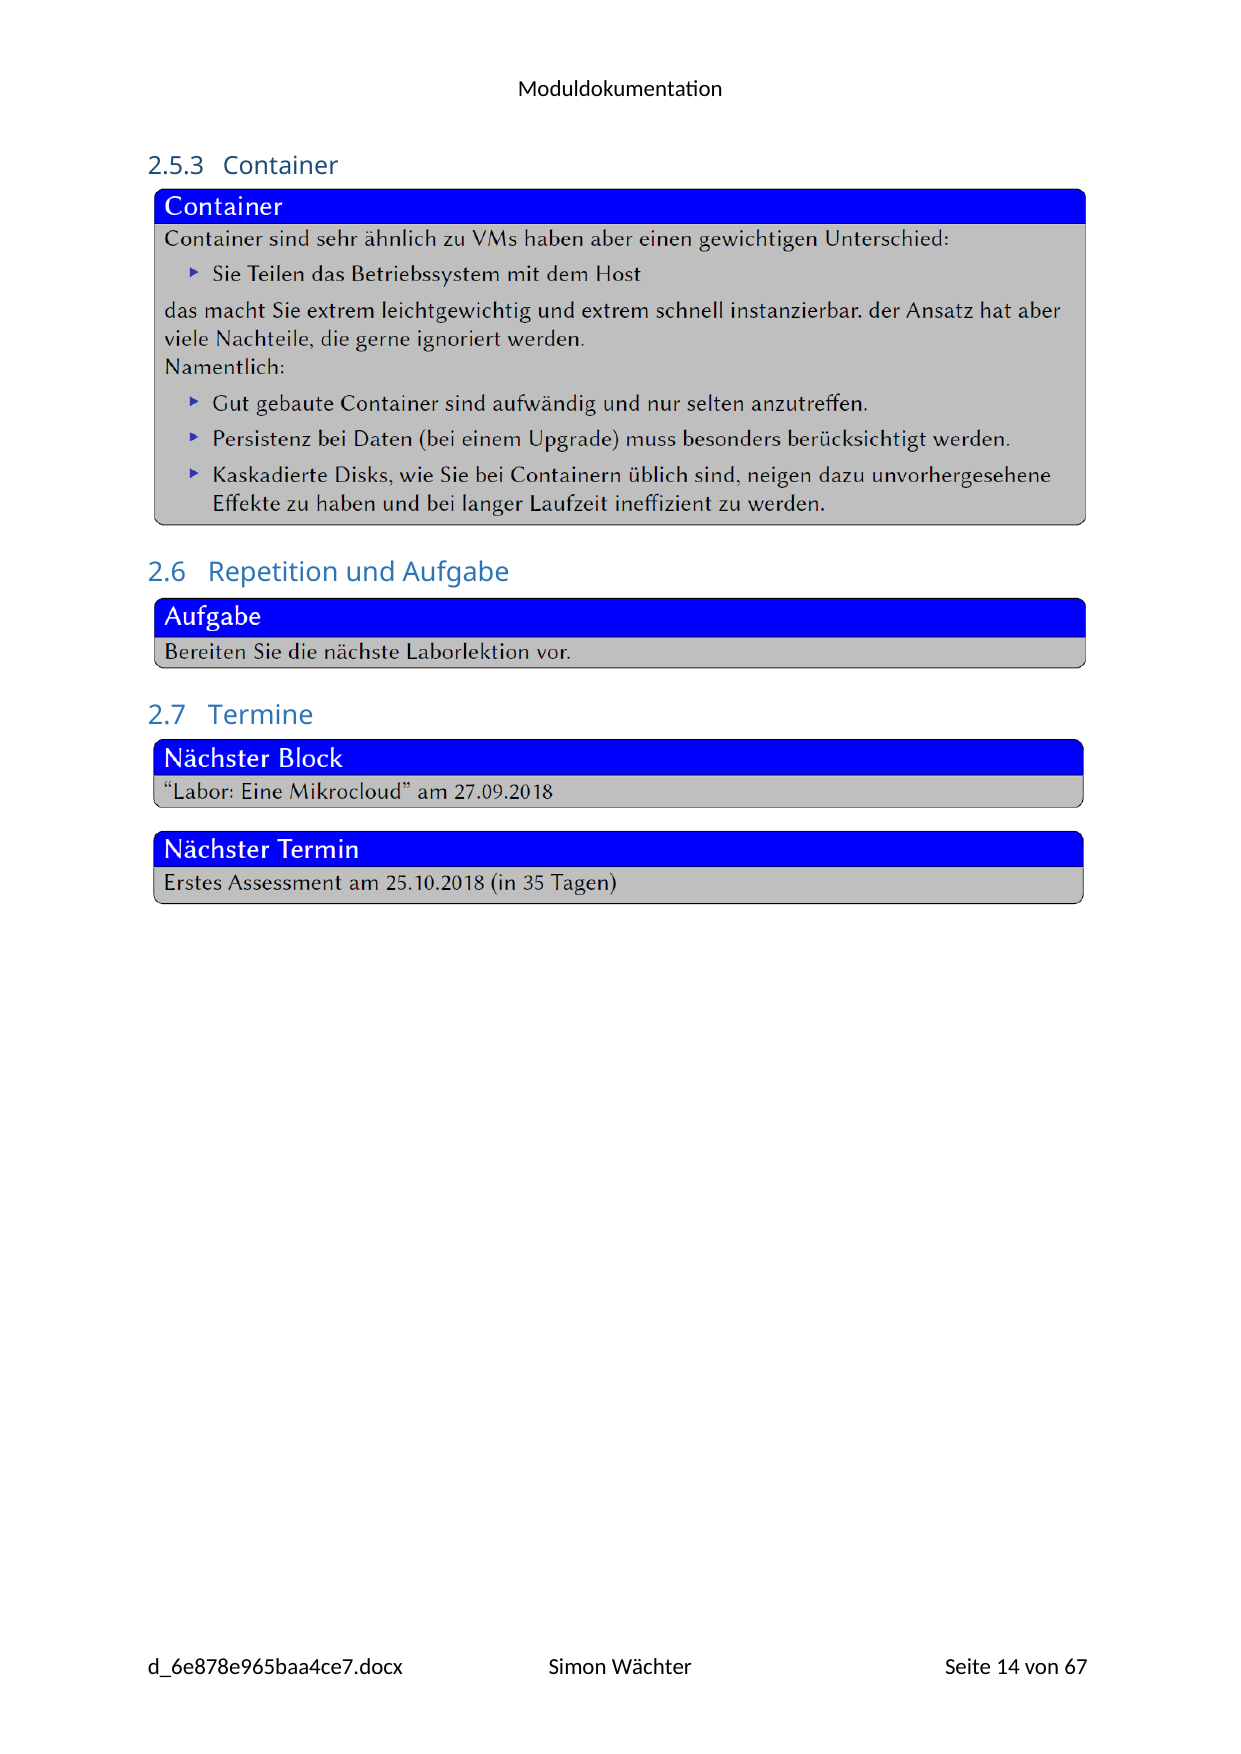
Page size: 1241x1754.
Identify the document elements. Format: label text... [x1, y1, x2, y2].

subtitle Container [148, 148, 1093, 182]
subtitle Termine [148, 696, 1093, 733]
picture [147, 184, 1093, 534]
picture [147, 735, 1093, 910]
subtitle Repetition und Aufgabe [148, 553, 1093, 590]
picture [147, 592, 1093, 677]
